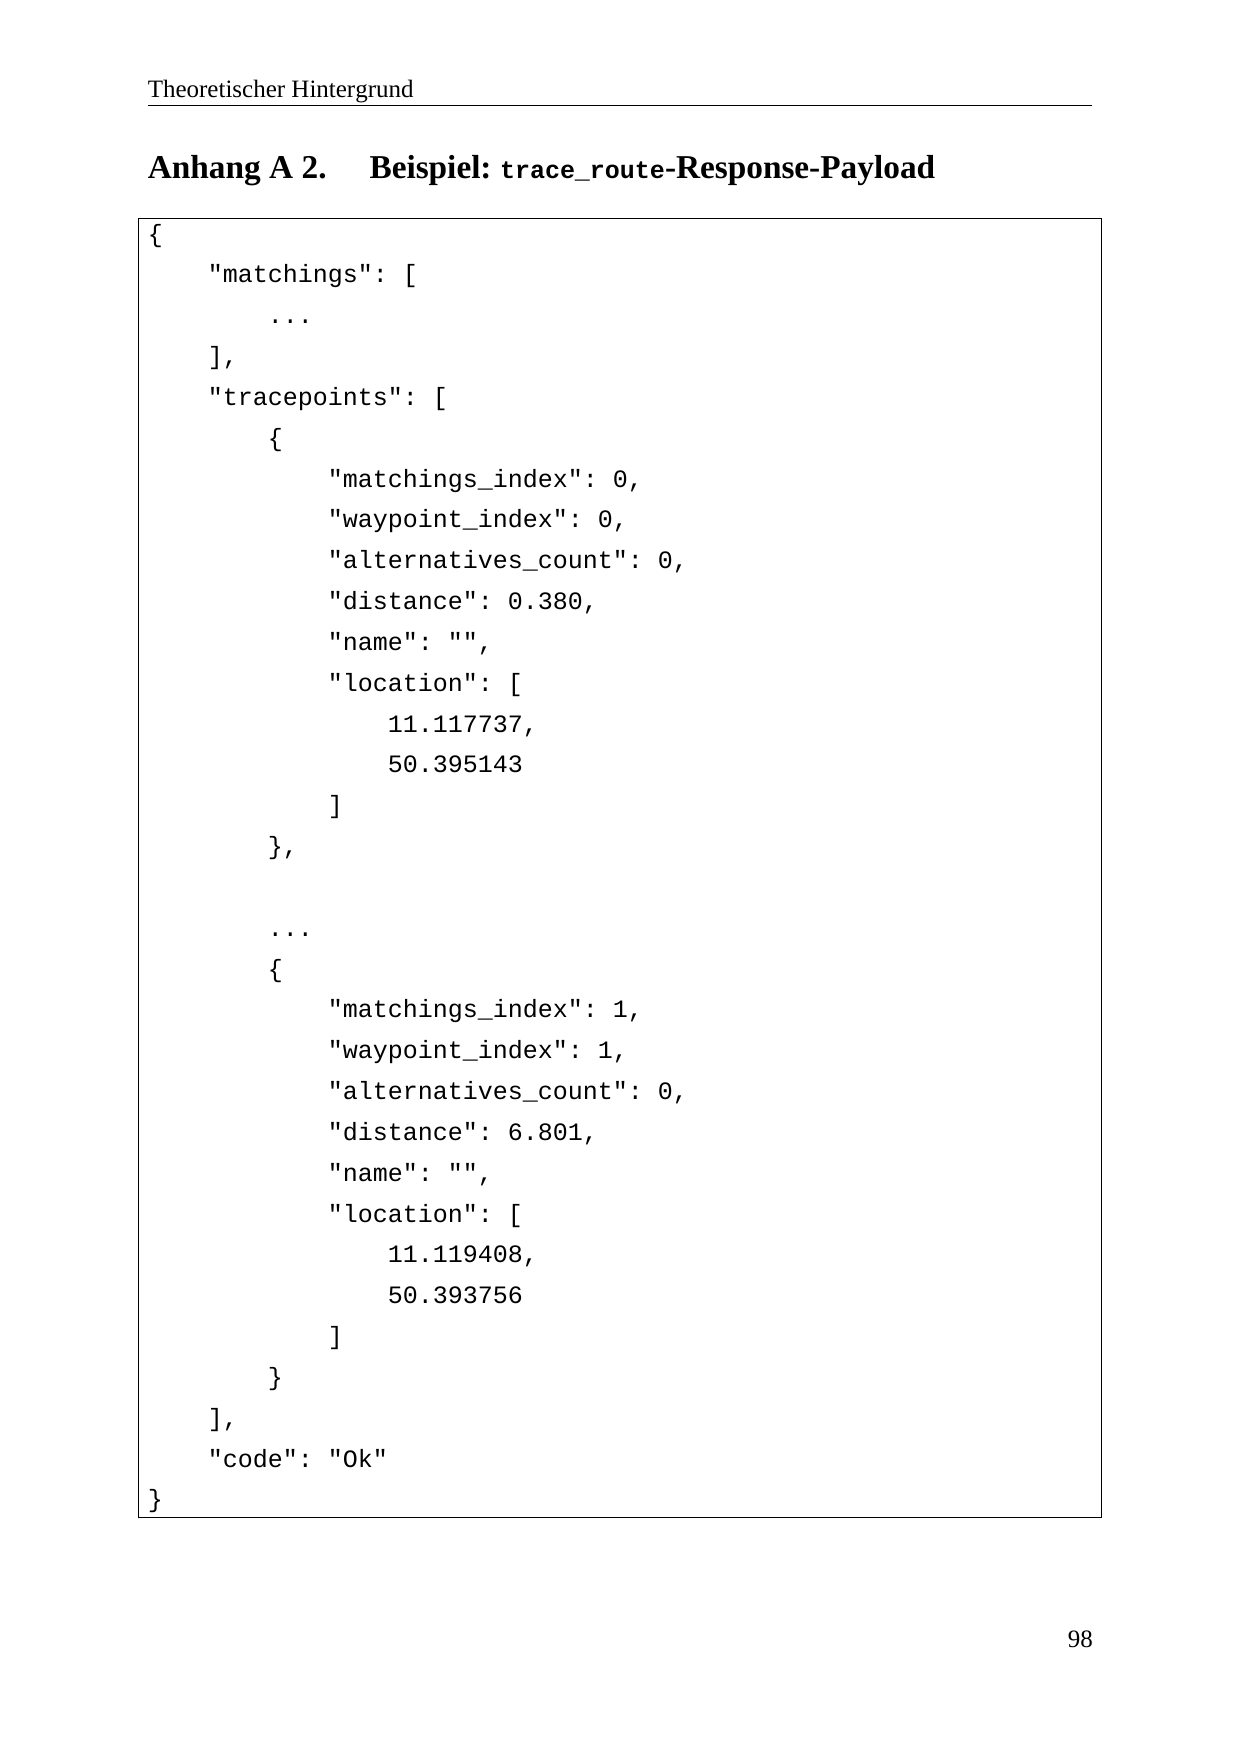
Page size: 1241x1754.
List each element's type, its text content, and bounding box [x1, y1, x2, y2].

text "matchings_index": 0, [139, 463, 1101, 494]
text "name": "", [139, 1157, 1101, 1189]
text ... [139, 912, 1101, 944]
text "matchings_index": 1, [139, 994, 1101, 1025]
text "alternatives_count": 0, [139, 545, 1101, 576]
text "distance": 0.380, [139, 586, 1101, 617]
text "matchings": [ [139, 259, 1101, 290]
list Beispiel: trace_route-Response-Payload [148, 148, 1092, 186]
text ... [139, 300, 1101, 331]
text "location": [ [139, 1198, 1101, 1229]
text "code": "Ok" [139, 1443, 1101, 1474]
text "waypoint_index": 1, [139, 1035, 1101, 1066]
text ], [139, 341, 1101, 372]
text 11.119408, [139, 1239, 1101, 1270]
text 11.117737, [139, 708, 1101, 739]
text "distance": 6.801, [139, 1116, 1101, 1148]
text "alternatives_count": 0, [139, 1076, 1101, 1107]
text ] [139, 1321, 1101, 1352]
text "location": [ [139, 667, 1101, 699]
text ], [139, 1402, 1101, 1434]
text 50.393756 [139, 1280, 1101, 1311]
text "waypoint_index": 0, [139, 504, 1101, 535]
text { [139, 219, 1101, 249]
text { [139, 953, 1101, 984]
text { [139, 422, 1101, 454]
text "name": "", [139, 626, 1101, 658]
text } [139, 1484, 1101, 1517]
text } [139, 1361, 1101, 1393]
text 50.395143 [139, 749, 1101, 780]
text ] [139, 790, 1101, 821]
text }, [139, 831, 1101, 862]
text "tracepoints": [ [139, 381, 1101, 413]
